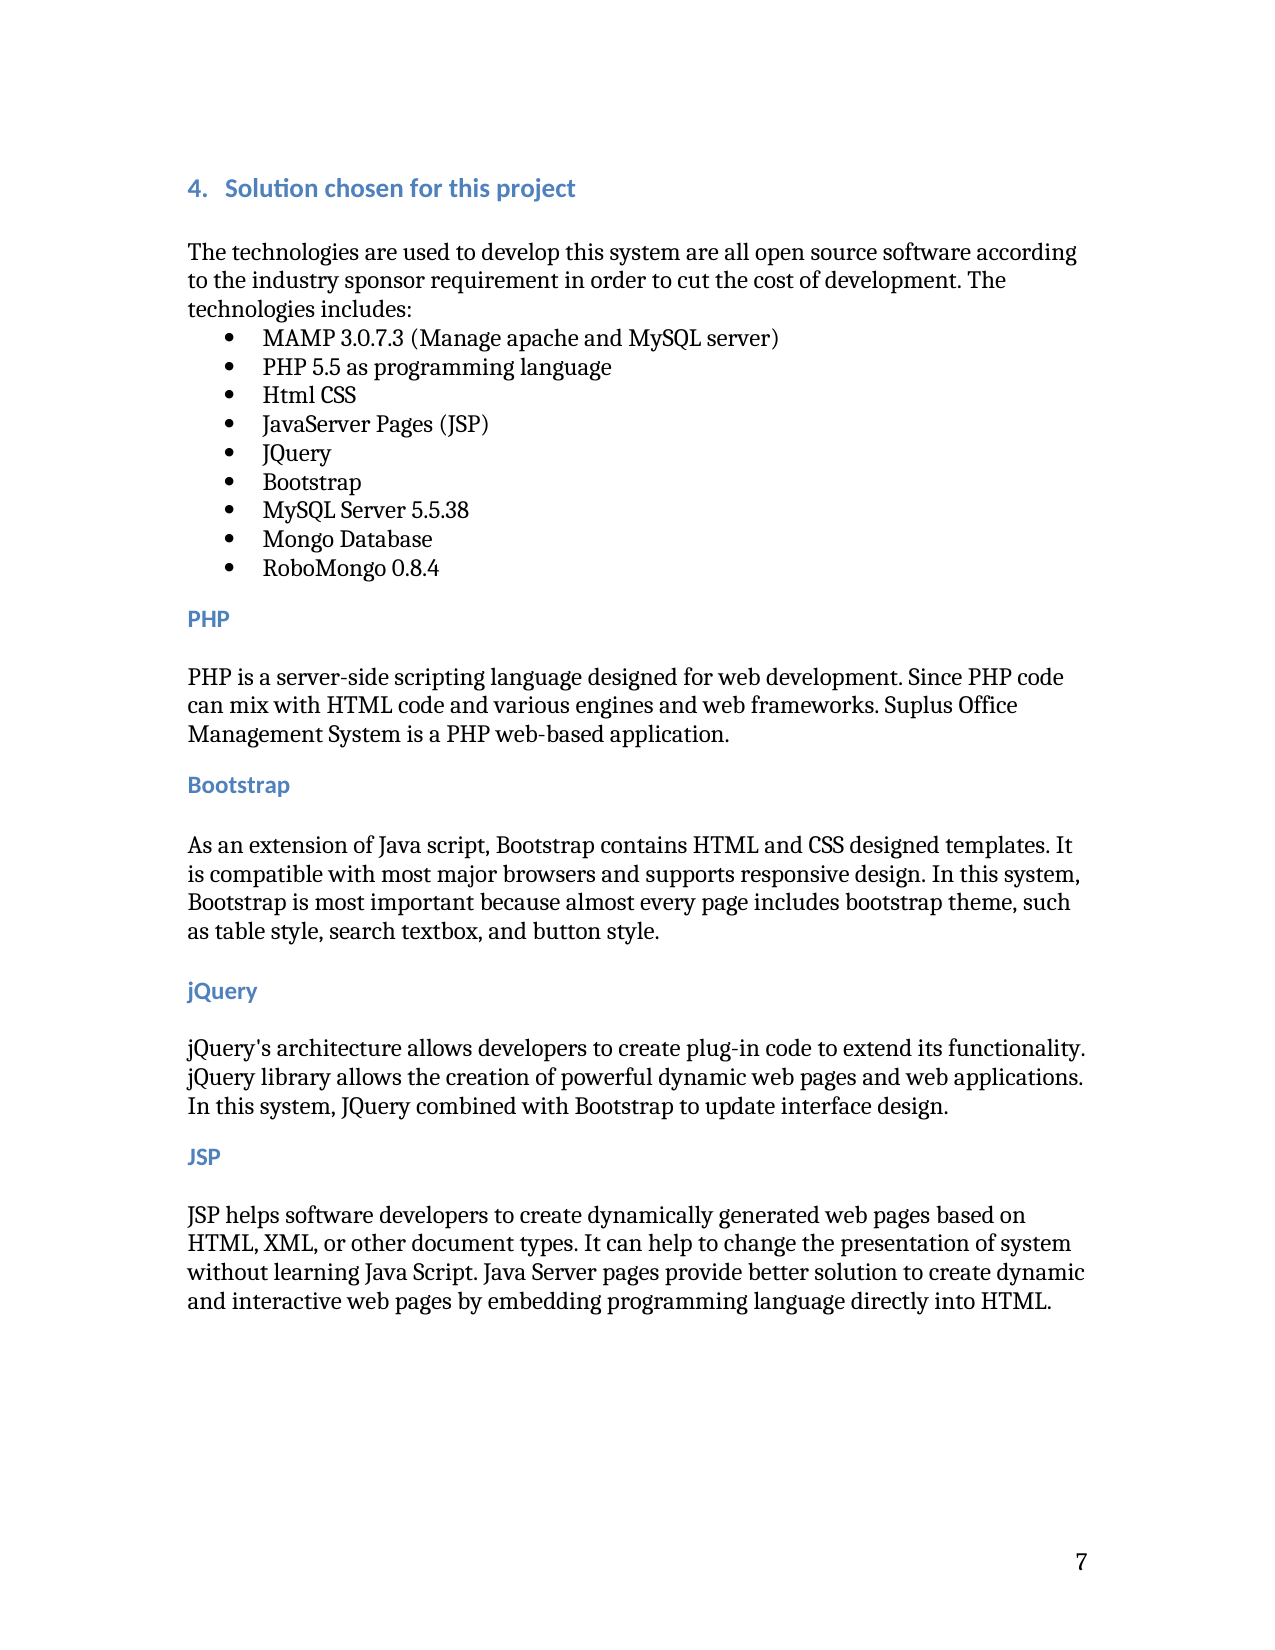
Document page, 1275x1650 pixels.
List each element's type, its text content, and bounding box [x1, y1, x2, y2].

list Html CSS [225, 381, 1087, 410]
text As an extension of Java script, Bootstrap contains HTML and CSS designed templates. It is compatible with most major browsers and supports responsive design. In this system, Bootstrap is most important because almost every page includes bootstrap theme, such as table style, search textbox, and button style. [187, 831, 1087, 946]
list MAMP 3.0.7.3 (Manage apache and MySQL server) [225, 324, 1087, 352]
list JavaServer Pages (JSP) [225, 410, 1087, 439]
subtitle Bootstrap [187, 770, 1087, 831]
list Mongo Database [225, 525, 1087, 554]
text PHP is a server-side scripting language designed for web development. Since PHP code can mix with HTML code and various engines and web frameworks. Suplus Office Management System is a PHP web-based application. [187, 663, 1087, 749]
list MySQL Server 5.5.38 [225, 496, 1087, 525]
list JQuery [225, 439, 1087, 467]
text jQuery's architecture allows developers to create plug-in code to extend its functionality. jQuery library allows the creation of powerful dynamic web pages and web applications. In this system, JQuery combined with Bootstrap to update interface design. [187, 1034, 1087, 1120]
text The technologies are used to develop this system are all open source software according to the industry sponsor requirement in order to cut the cost of development. The technologies includes: [187, 237, 1087, 324]
subtitle Solution chosen for this project [187, 171, 1087, 204]
subtitle PHP [187, 603, 1087, 634]
list RoboMongo 0.8.4 [225, 554, 1087, 582]
text JSP helps software developers to create dynamically generated web pages based on HTML, XML, or other document types. It can help to change the presentation of system without learning Java Script. Java Server pages provide better solution to create dynamic and interactive web pages by embedding programming language directly into HTML. [187, 1201, 1087, 1316]
list PHP 5.5 as programming language [225, 352, 1087, 381]
subtitle jQuery [187, 975, 1087, 1005]
subtitle JSP [187, 1141, 1087, 1172]
list Bootstrap [225, 467, 1087, 496]
